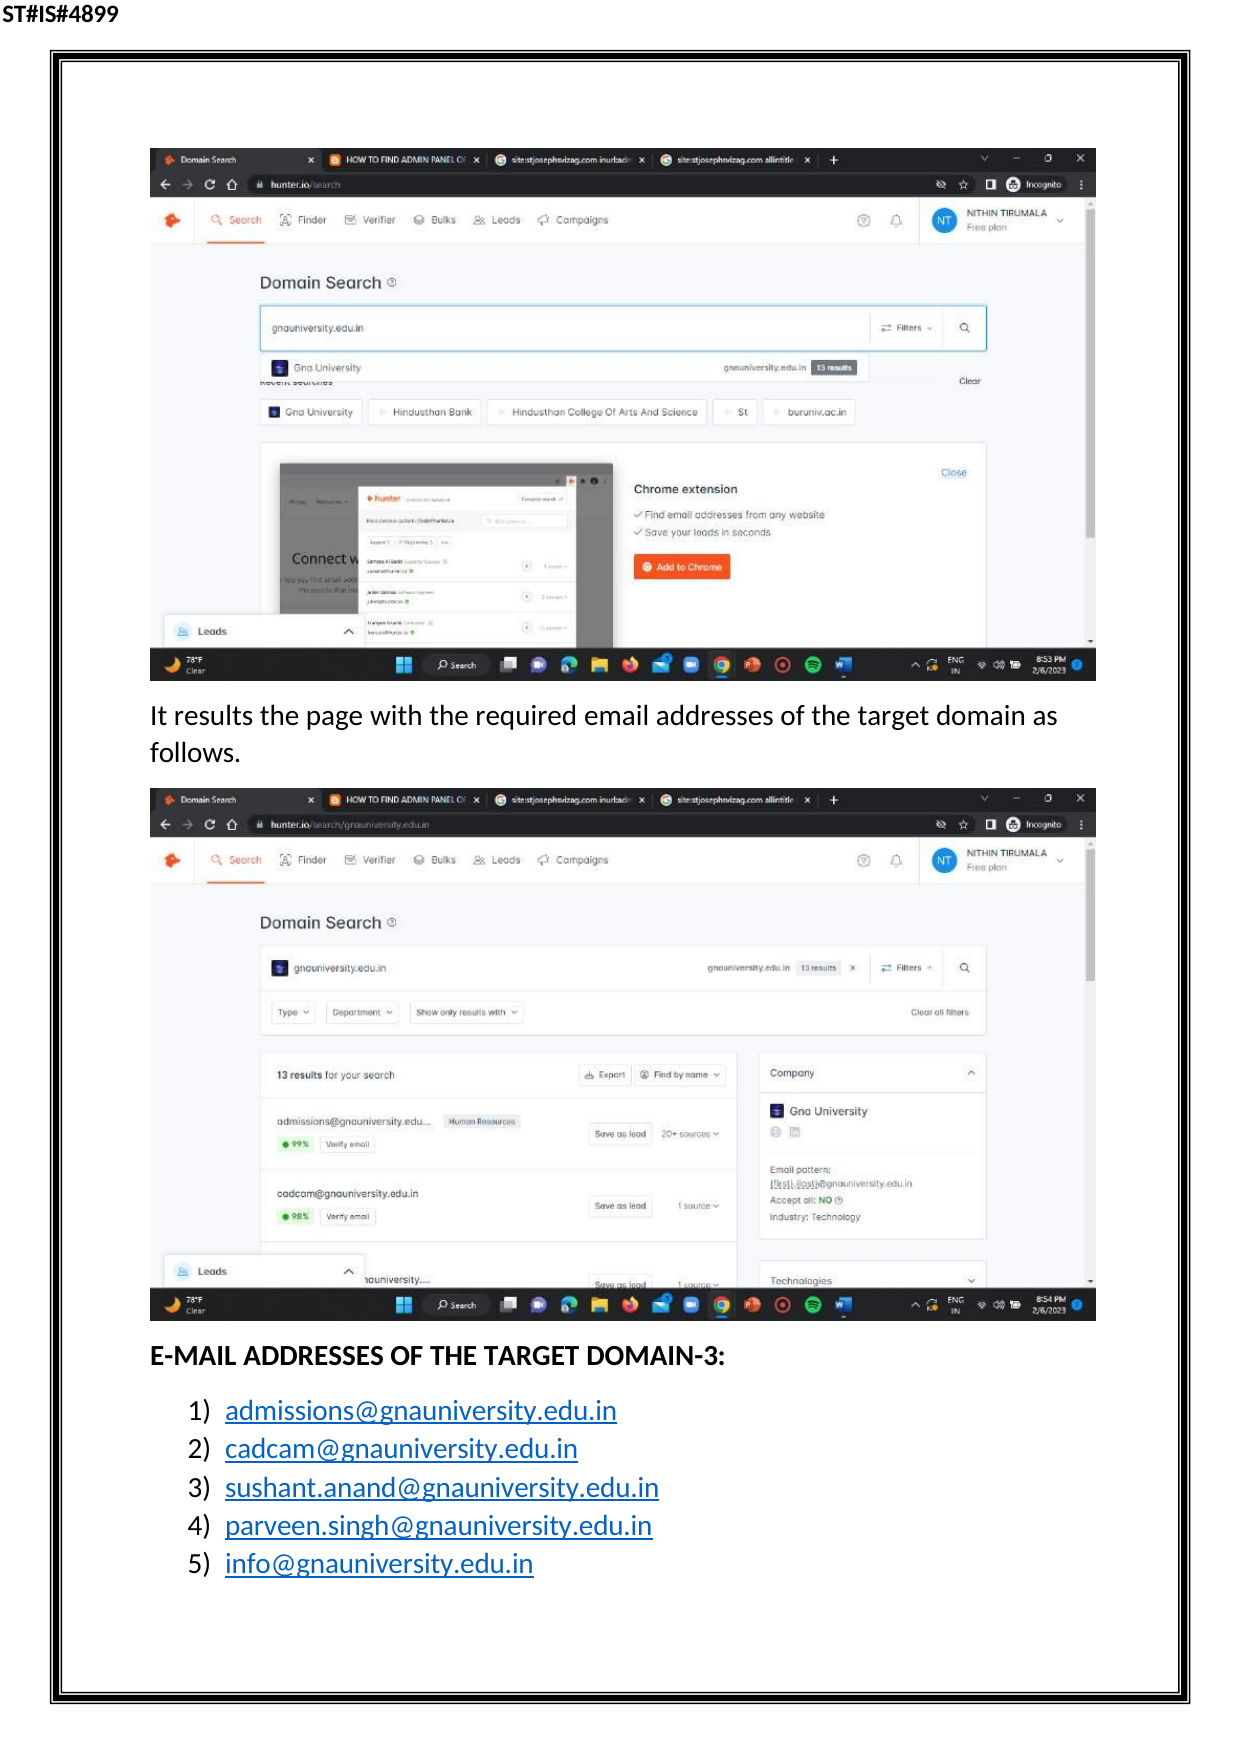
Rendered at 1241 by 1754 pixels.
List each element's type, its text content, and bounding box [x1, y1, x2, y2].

subtitle E-MAIL ADDRESSES OF THE TARGET DOMAIN-3: [150, 802, 1121, 1372]
text It results the page with the required email addresses of the target domain as follows. [150, 697, 1121, 770]
picture [150, 148, 1096, 681]
list cadcam@gnauniversity.edu.in [187, 1430, 1121, 1466]
list admissions@gnauniversity.edu.in [187, 1392, 1121, 1428]
list parveen.singh@gnauniversity.edu.in [187, 1507, 1121, 1543]
list info@gnauniversity.edu.in [187, 1546, 1121, 1581]
picture [150, 788, 1096, 802]
list sushant.anand@gnauniversity.edu.in [187, 1469, 1121, 1504]
